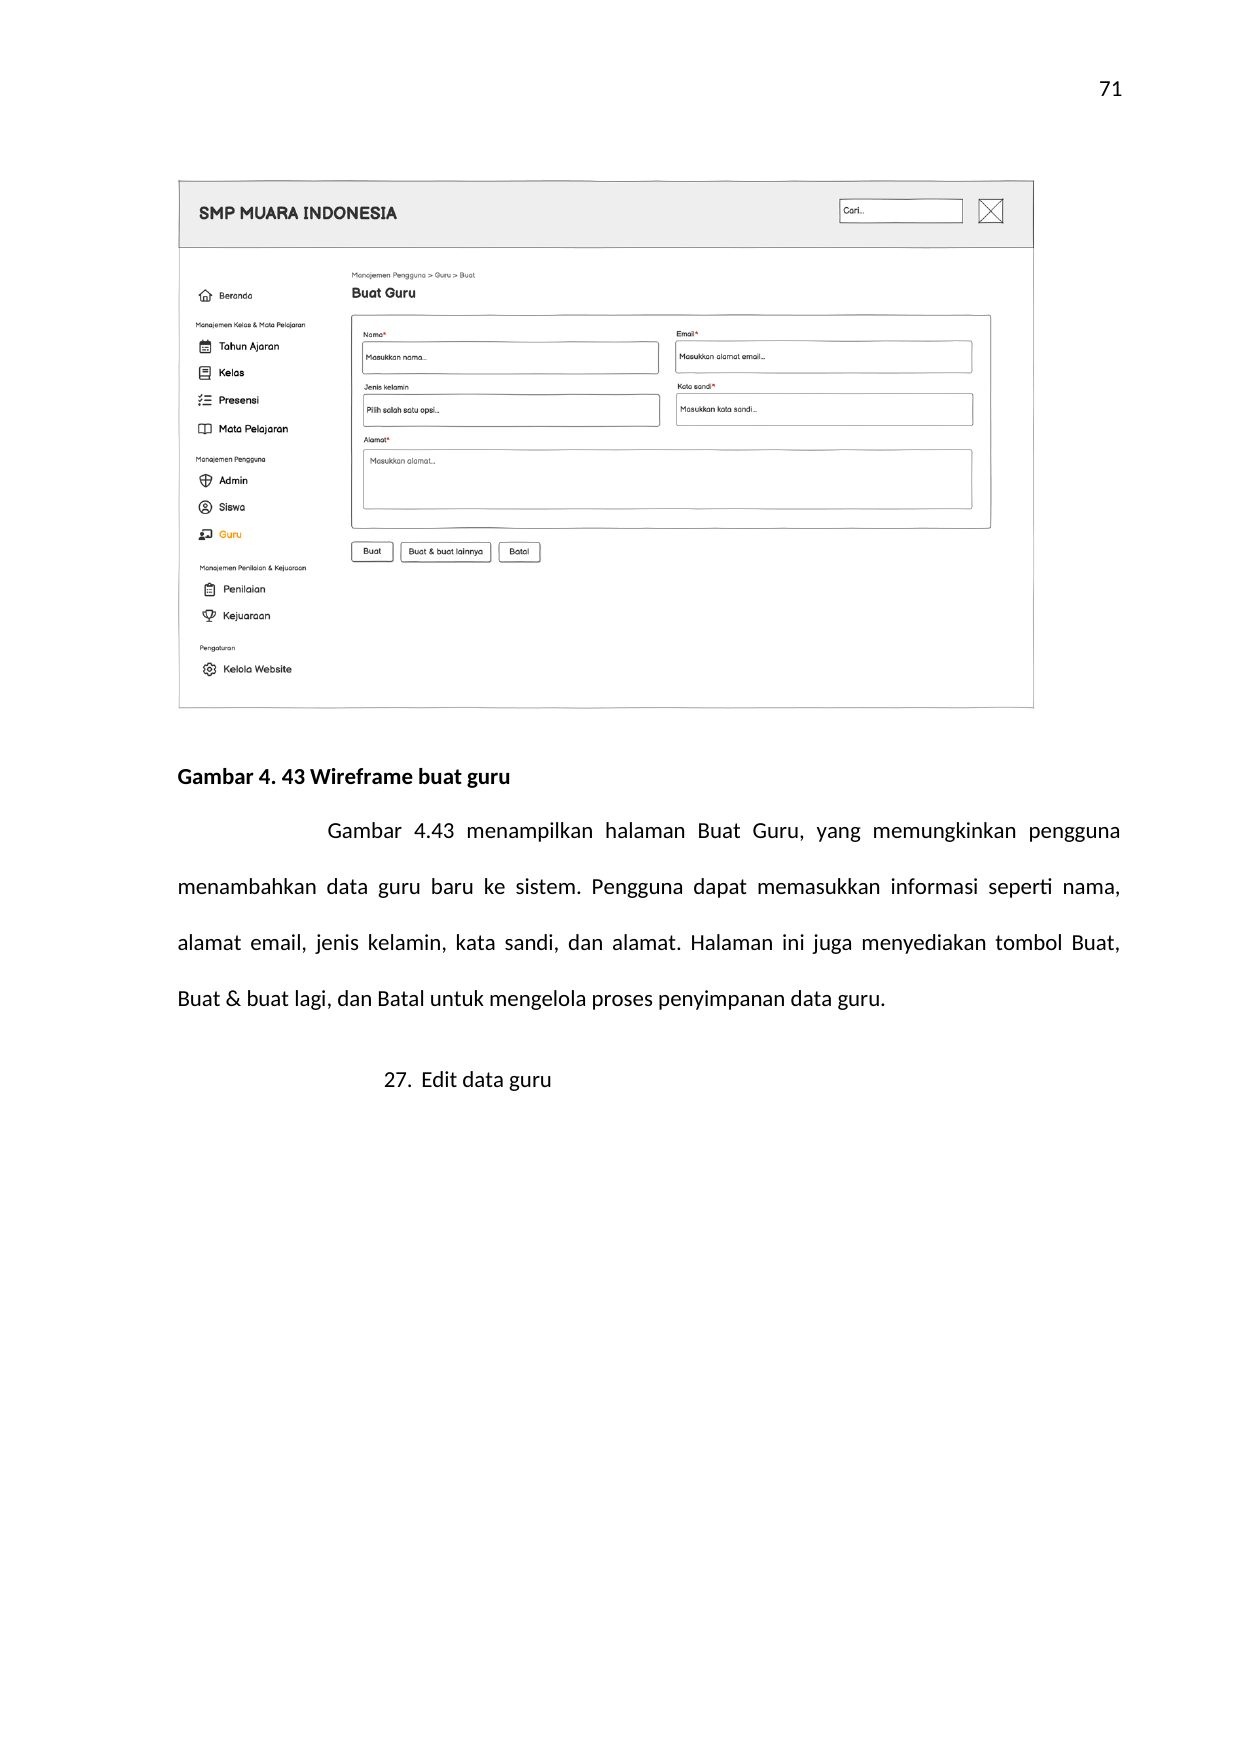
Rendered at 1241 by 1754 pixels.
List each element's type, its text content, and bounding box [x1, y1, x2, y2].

picture [177, 180, 1035, 709]
text Gambar 4.43 menampilkan halaman Buat Guru, yang memungkinkan pengguna menambahkan data guru baru ke sistem. Pengguna dapat memasukkan informasi seperti nama, alamat email, jenis kelamin, kata sandi, dan alamat. Halaman ini juga menyediakan tombol Buat, Buat & buat lagi, dan Batal untuk mengelola proses penyimpanan data guru. [177, 816, 1122, 1013]
list Edit data guru [383, 1066, 1122, 1094]
text Gambar 4. 43 Wireframe buat guru [177, 762, 1122, 790]
